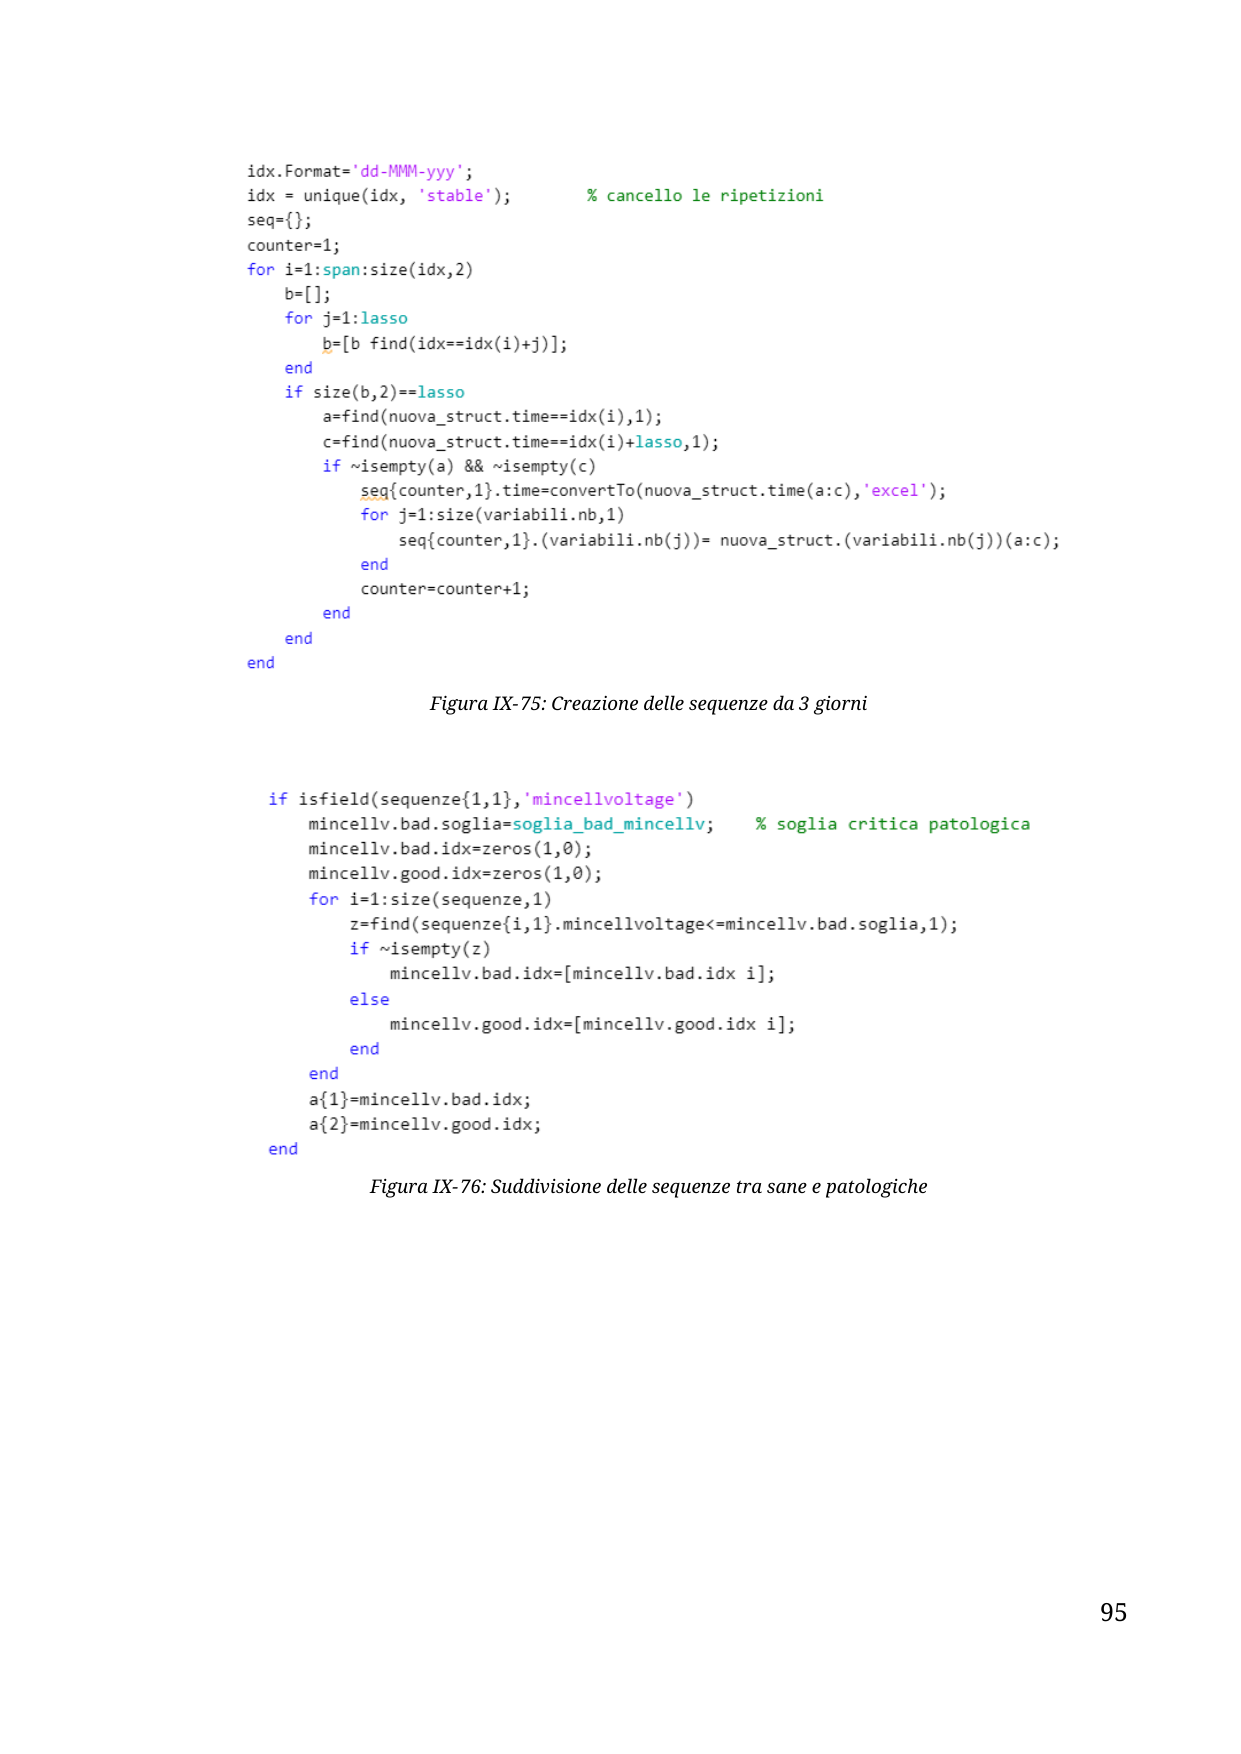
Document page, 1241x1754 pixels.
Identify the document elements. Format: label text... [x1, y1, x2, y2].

picture [259, 779, 1041, 1162]
picture [236, 150, 1063, 678]
